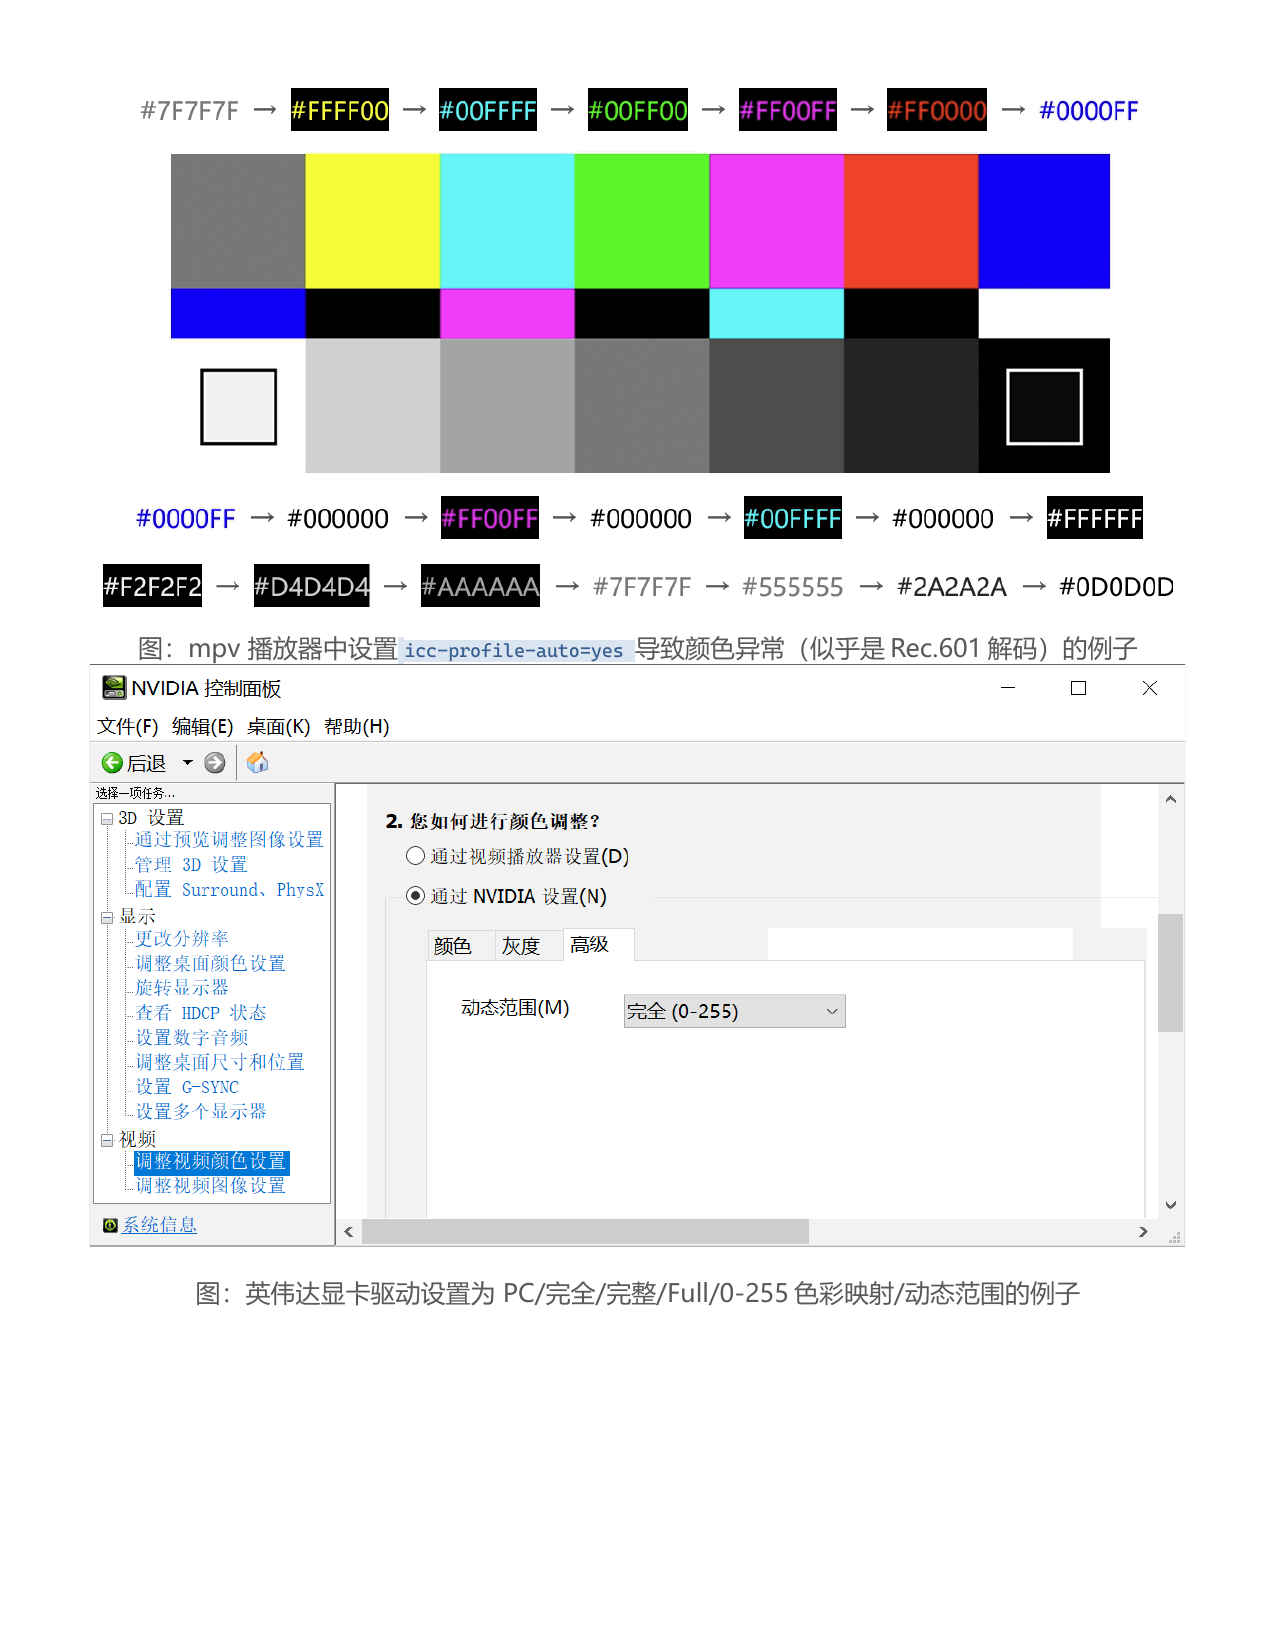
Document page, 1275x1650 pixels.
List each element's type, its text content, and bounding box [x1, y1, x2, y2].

text 图：mpv 播放器中设置 icc-profile-auto=yes 导致颜色异常（似乎是Rec.601解码）的例子 [59, 631, 1216, 665]
text 图：英伟达显卡驱动设置为 PC/完全/完整/Full/0-255色彩映射/动态范围的例子 [59, 1276, 1216, 1310]
picture [89, 664, 1186, 1247]
picture [102, 87, 1173, 607]
